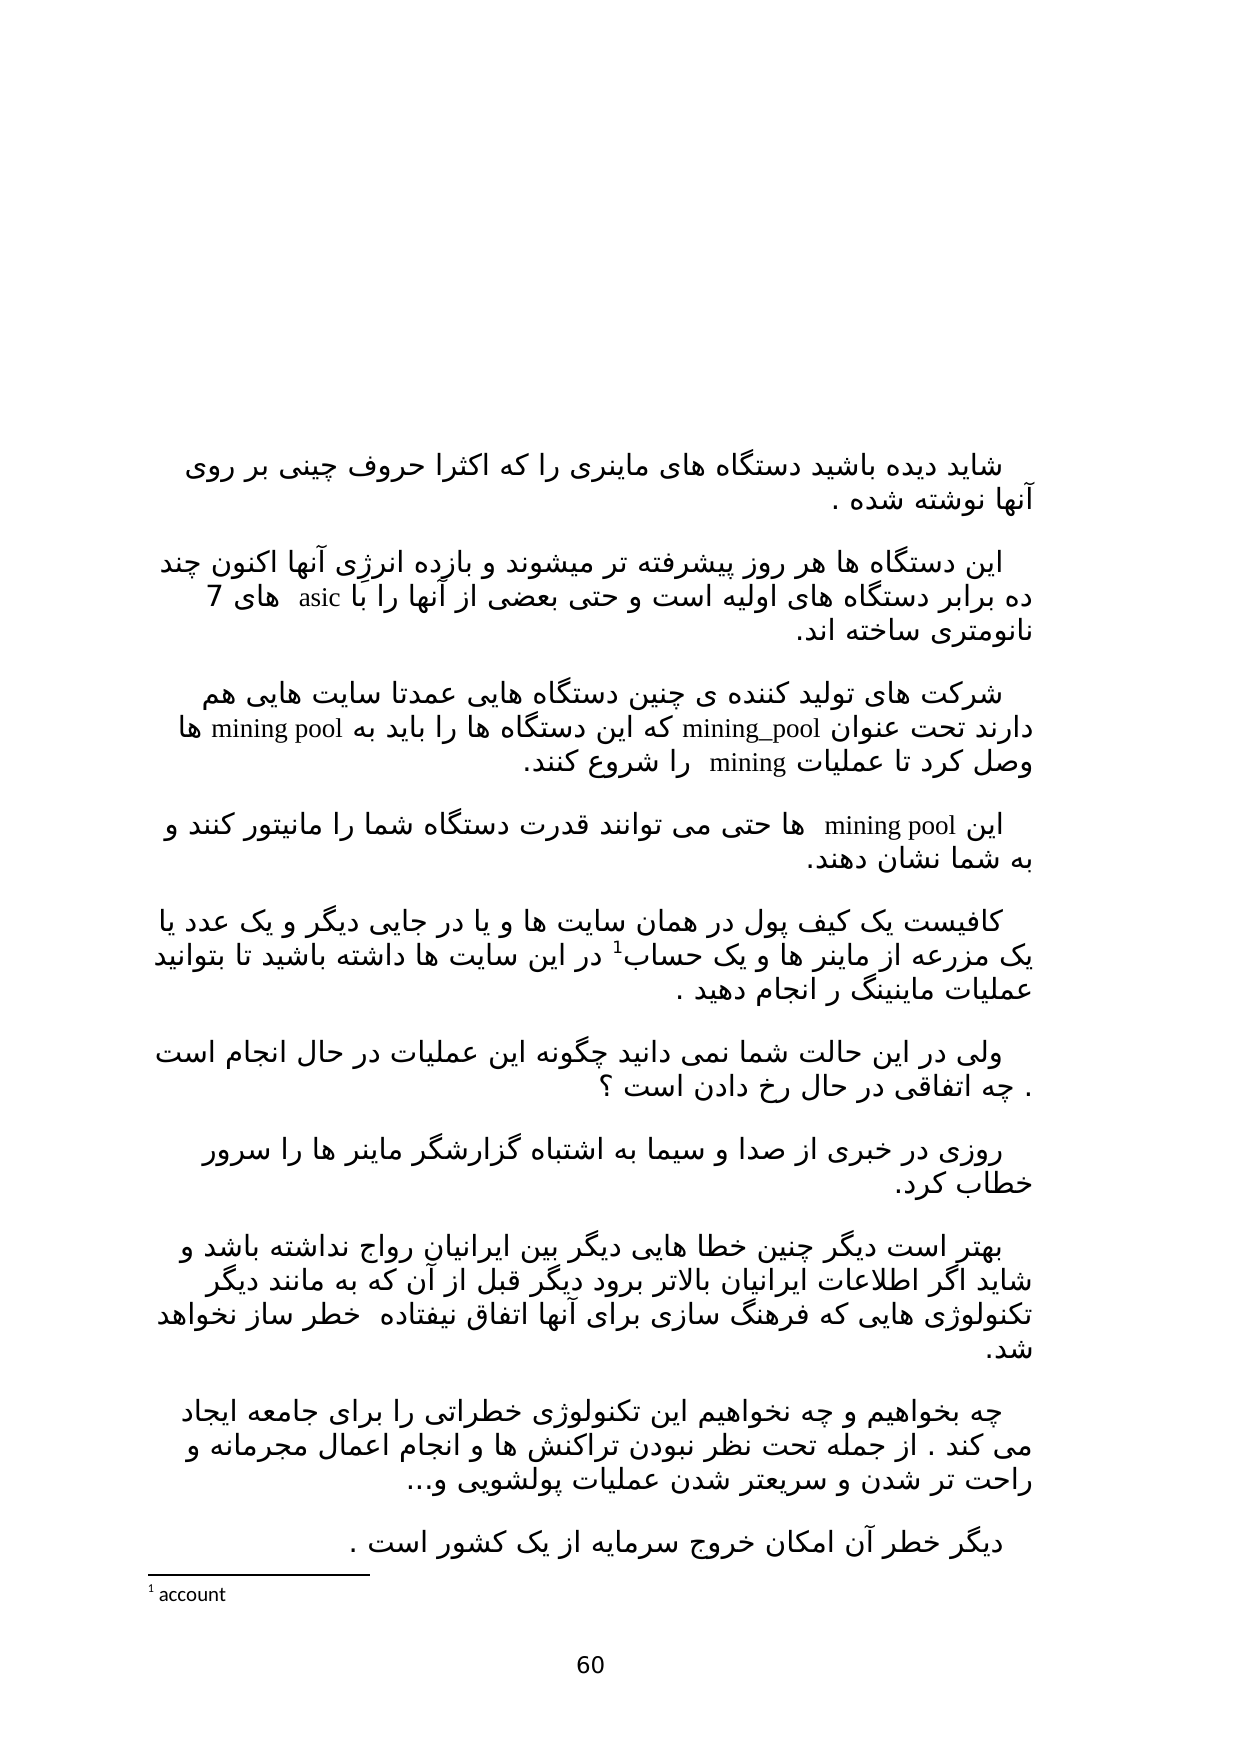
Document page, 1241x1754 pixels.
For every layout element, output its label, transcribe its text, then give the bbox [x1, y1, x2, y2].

text شاید دیده باشید دستگاه های ماینری را که اکثرا حروف چینی بر روی آنها نوشته شده . [148, 448, 1033, 516]
text شرکت های تولید کننده ی چنین دستگاه هایی عمدتا سایت هایی هم دارند تحت عنوان mining_pool که این دستگاه ها را باید به mining pool ها وصل کرد تا عملیات mining را شروع کنند. [148, 676, 1033, 778]
text چه بخواهیم و چه نخواهیم این تکنولوژی خطراتی را برای جامعه ایجاد می کند . از جمله تحت نظر نبودن تراکنش ها و انجام اعمال مجرمانه و راحت تر شدن و سریعتر شدن عملیات پولشویی و... [148, 1394, 1033, 1496]
text روزی در خبری از صدا و سیما به اشتباه گزارشگر ماینر ها را سرور خطاب کرد. [148, 1132, 1033, 1200]
text بهتر است دیگر چنین خطا هایی دیگر بین ایرانیان رواج نداشته باشد و شاید اگر اطلاعات ایرانیان بالاتر برود دیگر قبل از آن که به مانند دیگر تکنولوژی هایی که فرهنگ سازی برای آنها اتفاق نیفتاده خطر ساز نخواهد شد. [148, 1229, 1033, 1365]
text این دستگاه ها هر روز پیشرفته تر میشوند و بازده انرژِی آنها اکنون چند ده برابر دستگاه های اولیه است و حتی بعضی از آنها را با asic های 7 نانومتری ساخته اند. [148, 545, 1033, 647]
text دیگر خطر آن امکان خروج سرمایه از یک کشور است . [148, 1526, 1033, 1559]
text ولی در این حالت شما نمی دانید چگونه این عملیات در حال انجام است . چه اتفاقی در حال رخ دادن است ؟ [148, 1035, 1033, 1103]
text کافیست یک کیف پول در همان سایت ها و یا در جایی دیگر و یک عدد یا یک مزرعه از ماینر ها و یک حساب در این سایت ها داشته باشید تا بتوانید عملیات ماینینگ ر انجام دهید . [148, 904, 1033, 1006]
text این mining pool ها حتی می توانند قدرت دستگاه شما را مانیتور کنند و به شما نشان دهند. [148, 807, 1033, 875]
